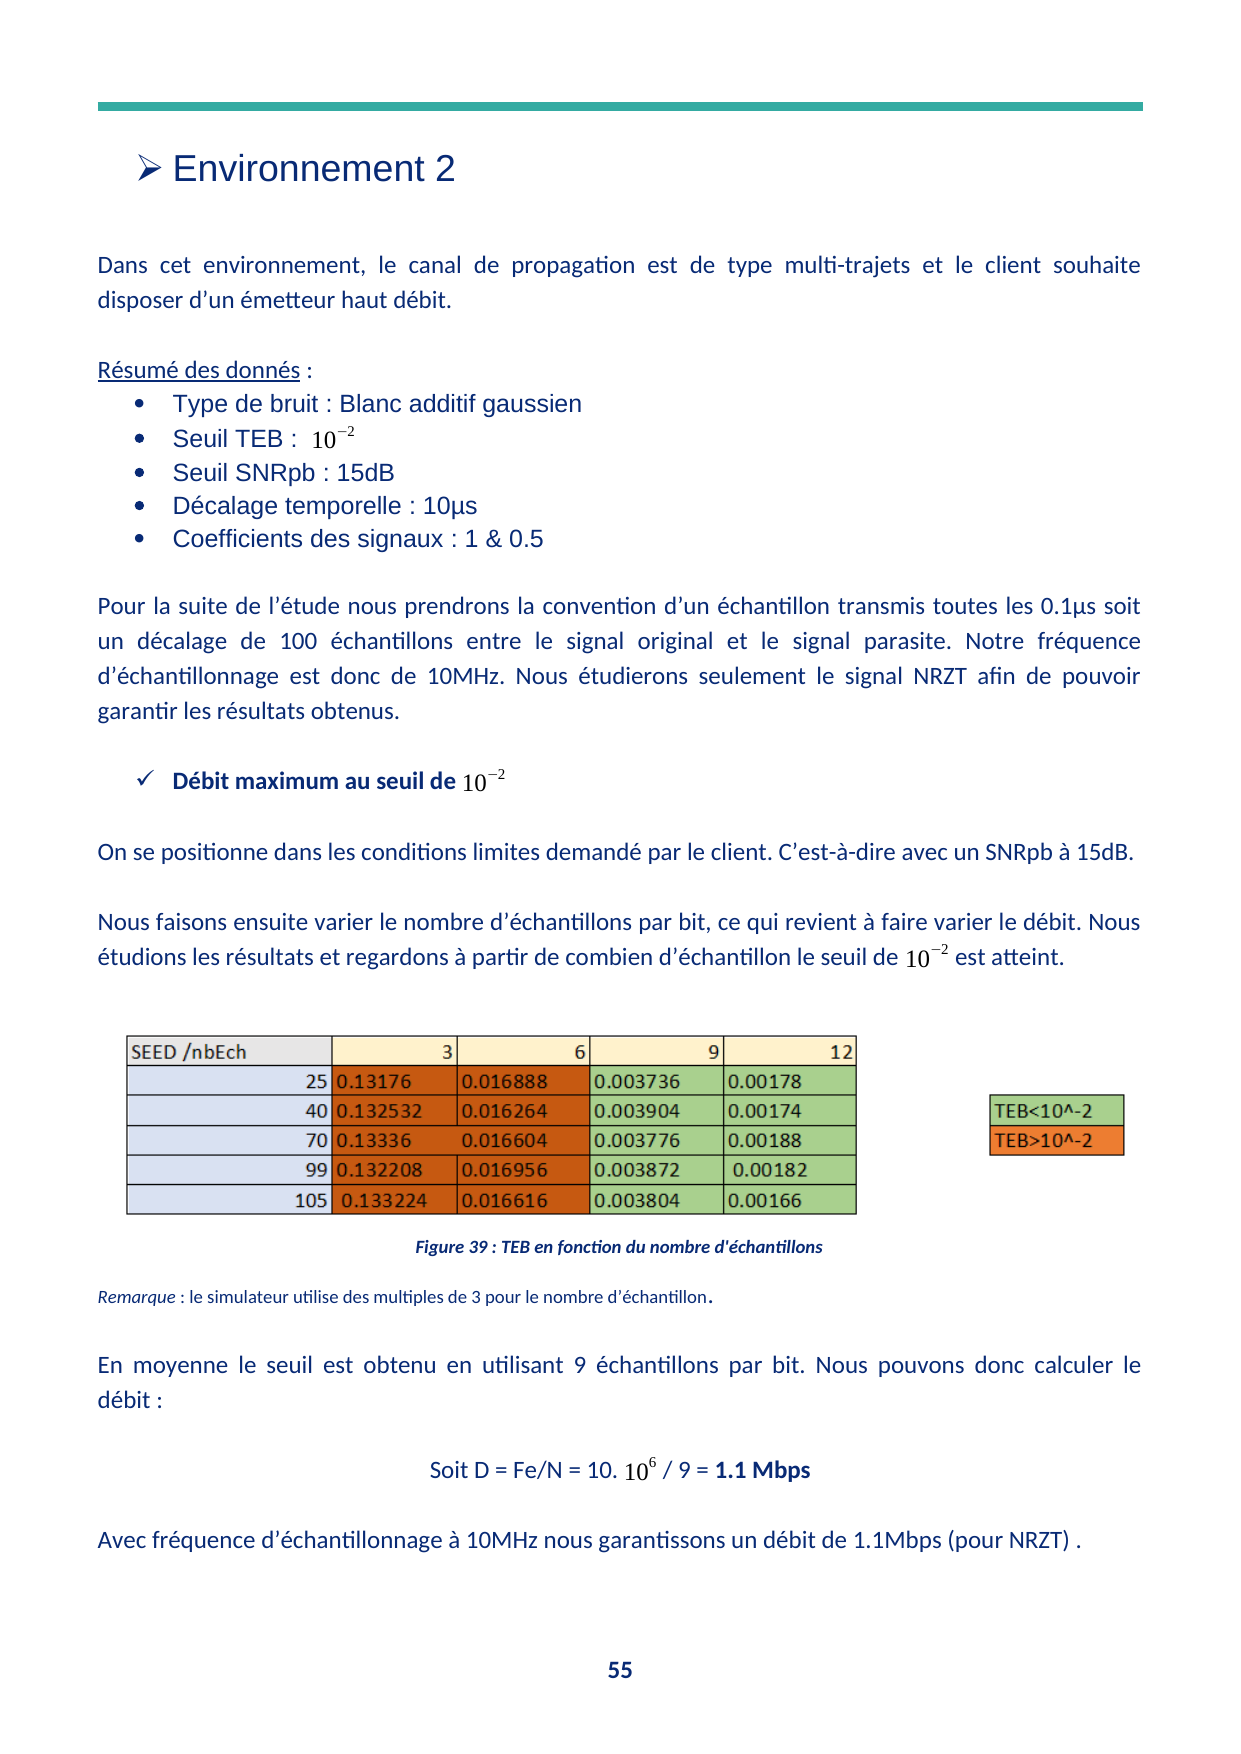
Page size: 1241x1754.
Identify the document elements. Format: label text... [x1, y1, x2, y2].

text Résumé des donnés : [97, 354, 1143, 385]
text Nous faisons ensuite varier le nombre d’échantillons par bit, ce qui revient à faire varier le débit. Nous étudions les résultats et regardons à partir de combien d’échantillon le seuil de est atteint. [97, 906, 1143, 972]
text On se positionne dans les conditions limites demandé par le client. C’est-à-dire avec un SNRpb à 15dB. [97, 836, 1143, 866]
list Seuil SNRpb : 15dB [135, 458, 1143, 487]
text Figure 39 : TEB en fonction du nombre d'échantillons [97, 1235, 1143, 1258]
picture [97, 1011, 1143, 1231]
text Pour la suite de l’étude nous prendrons la convention d’un échantillon transmis toutes les 0.1µs soit un décalage de 100 échantillons entre le signal original et le signal parasite. Notre fréquence d’échantillonnage est donc de 10MHz. Nous étudierons seulement le signal NRZT afin de pouvoir garantir les résultats obtenus. [97, 590, 1143, 726]
text Avec fréquence d’échantillonnage à 10MHz nous garantissons un débit de 1.1Mbps (pour NRZT) . [97, 1524, 1143, 1555]
list Seuil TEB : [135, 422, 1143, 453]
subtitle Environnement 2 [135, 146, 1143, 189]
text Dans cet environnement, le canal de propagation est de type multi-trajets et le client souhaite disposer d’un émetteur haut débit. [97, 249, 1143, 315]
text En moyenne le seuil est obtenu en utilisant 9 échantillons par bit. Nous pouvons donc calculer le débit : [97, 1349, 1143, 1414]
text Soit D = Fe/N = 10. / 9 = 1.1 Mbps [97, 1454, 1143, 1485]
list Coefficients des signaux : 1 & 0.5 [135, 524, 1143, 553]
list Débit maximum au seuil de [135, 765, 1143, 796]
text Remarque : le simulateur utilise des multiples de 3 pour le nombre d’échantillon. [97, 1279, 1143, 1309]
list Type de bruit : Blanc additif gaussien [135, 389, 1143, 418]
list Décalage temporelle : 10µs [135, 491, 1143, 520]
